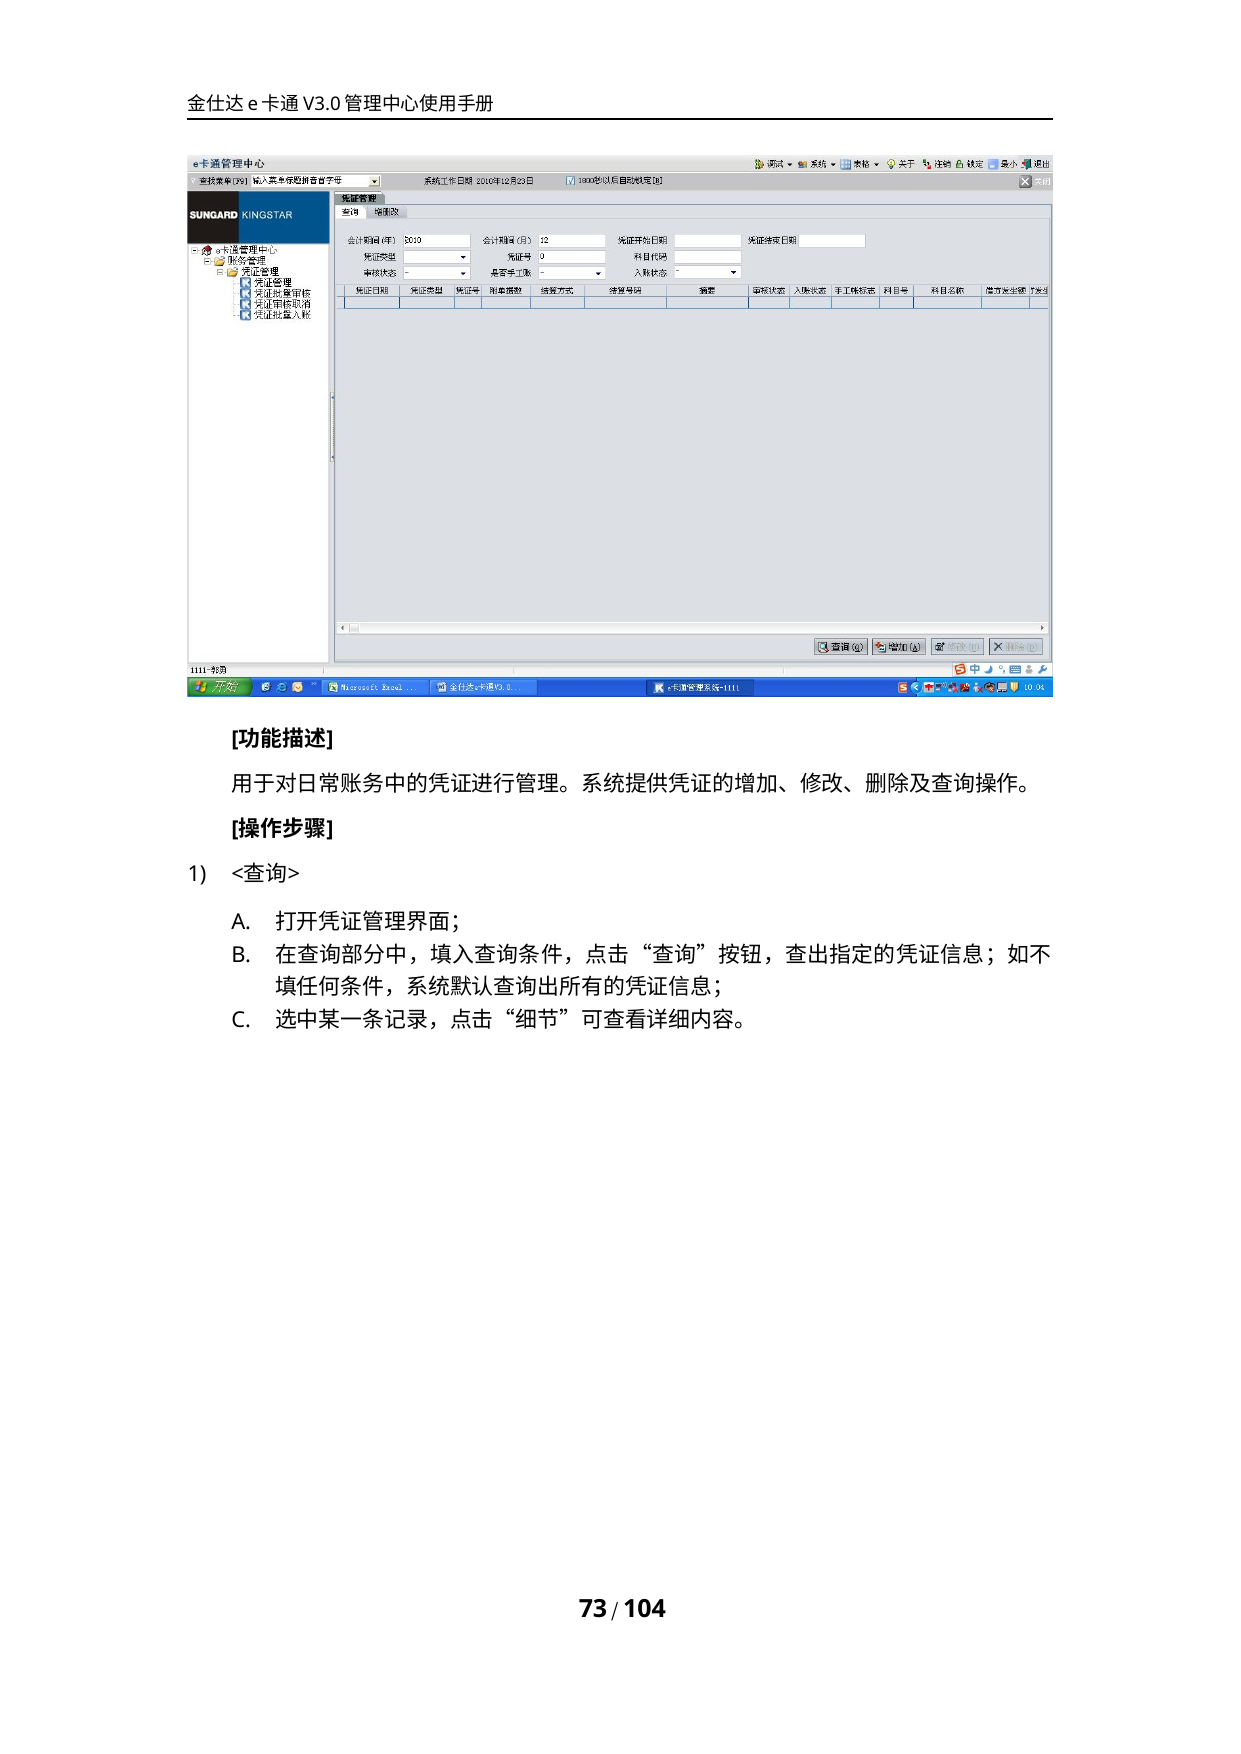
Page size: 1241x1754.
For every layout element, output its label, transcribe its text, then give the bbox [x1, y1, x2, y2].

list 打开凭证管理界面； [231, 904, 1053, 936]
list 选中某一条记录，点击“细节”可查看详细内容。 [231, 1001, 1053, 1034]
text [操作步骤] [187, 811, 1053, 843]
list 在查询部分中，填入查询条件，点击“查询”按钮，查出指定的凭证信息；如不填任何条件，系统默认查询出所有的凭证信息； [231, 936, 1053, 1001]
list <查询> [187, 856, 1053, 888]
picture [187, 155, 1053, 697]
text [功能描述] [187, 721, 1053, 753]
text 用于对日常账务中的凭证进行管理。系统提供凭证的增加、修改、删除及查询操作。 [187, 766, 1053, 798]
